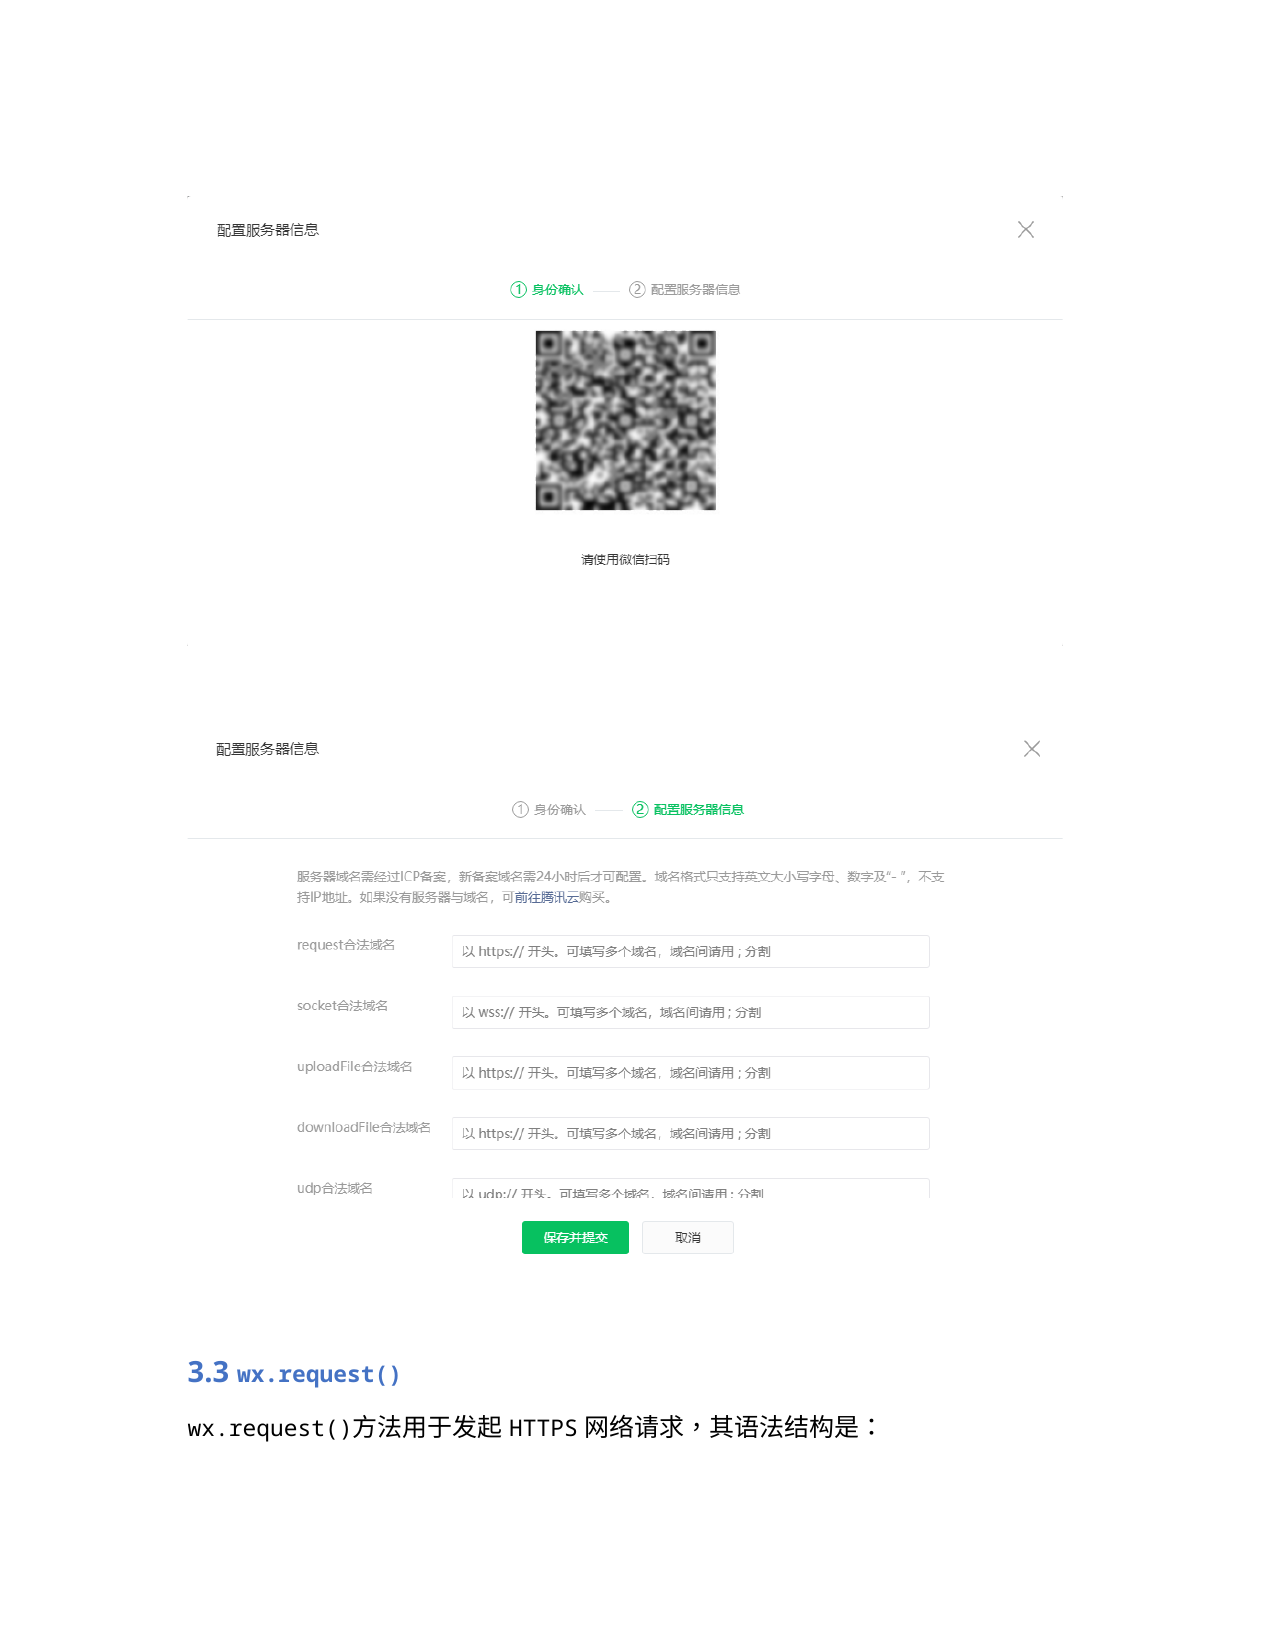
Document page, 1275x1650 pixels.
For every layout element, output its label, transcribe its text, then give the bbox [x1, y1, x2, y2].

subtitle 3.3 wx.request() [187, 1351, 1087, 1391]
text wx.request()方法用于发起 HTTPS 网络请求，其语法结构是： [187, 1410, 1087, 1444]
picture [187, 196, 1063, 651]
picture [187, 717, 1063, 1276]
